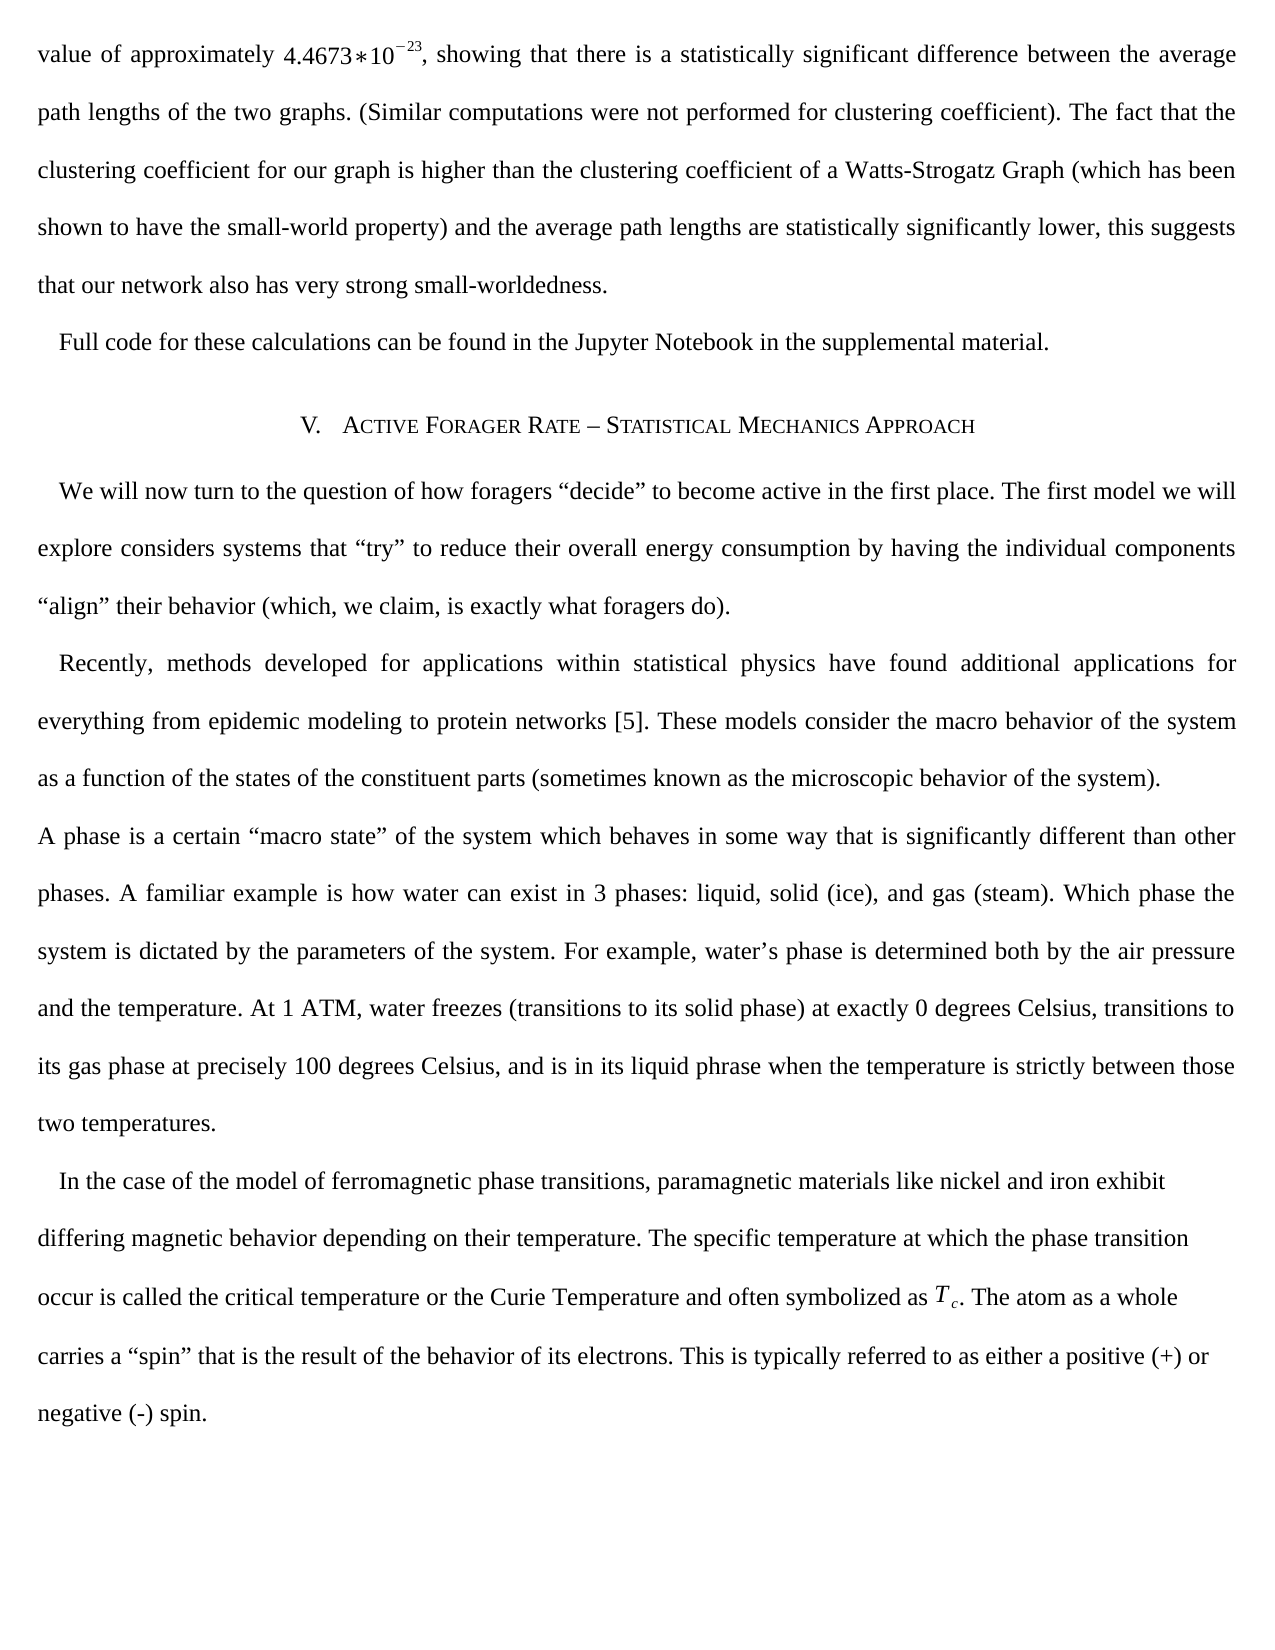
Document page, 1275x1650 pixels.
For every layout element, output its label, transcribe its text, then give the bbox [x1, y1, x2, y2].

text A phase is a certain “macro state” of the system which behaves in some way that is significantly different than other phases. A familiar example is how water can exist in 3 phases: liquid, solid (ice), and gas (steam). Which phase the system is dictated by the parameters of the system. For example, water’s phase is determined both by the air pressure and the temperature. At 1 ATM, water freezes (transitions to its solid phase) at exactly 0 degrees Celsius, transitions to its gas phase at precisely 100 degrees Celsius, and is in its liquid phrase when the temperature is strictly between those two temperatures. [37, 821, 1237, 1137]
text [37, 37, 1237, 299]
text Recently, methods developed for applications within statistical physics have found additional applications for everything from epidemic modeling to protein networks [5]. These models consider the macro behavior of the system as a function of the states of the constituent parts (sometimes known as the microscopic behavior of the system). [37, 648, 1237, 792]
text We will now turn to the question of how foragers “decide” to become active in the first place. The first model we will explore considers systems that “try” to reduce their overall energy consumption by having the individual components “align” their behavior (which, we claim, is exactly what foragers do). [37, 476, 1237, 619]
subtitle Active Forager Rate – Statistical Mechanics Approach [37, 410, 1237, 439]
text Full code for these calculations can be found in the Jupyter Notebook in the supplemental material. [37, 327, 1237, 356]
text In the case of the model of ferromagnetic phase transitions, paramagnetic materials like nickel and iron exhibit differing magnetic behavior depending on their temperature. The specific temperature at which the phase transition occur is called the critical temperature or the Curie Temperature and often symbolized as . The atom as a whole carries a “spin” that is the result of the behavior of its electrons. This is typically referred to as either a positive (+) or negative (-) spin. [37, 1166, 1237, 1427]
